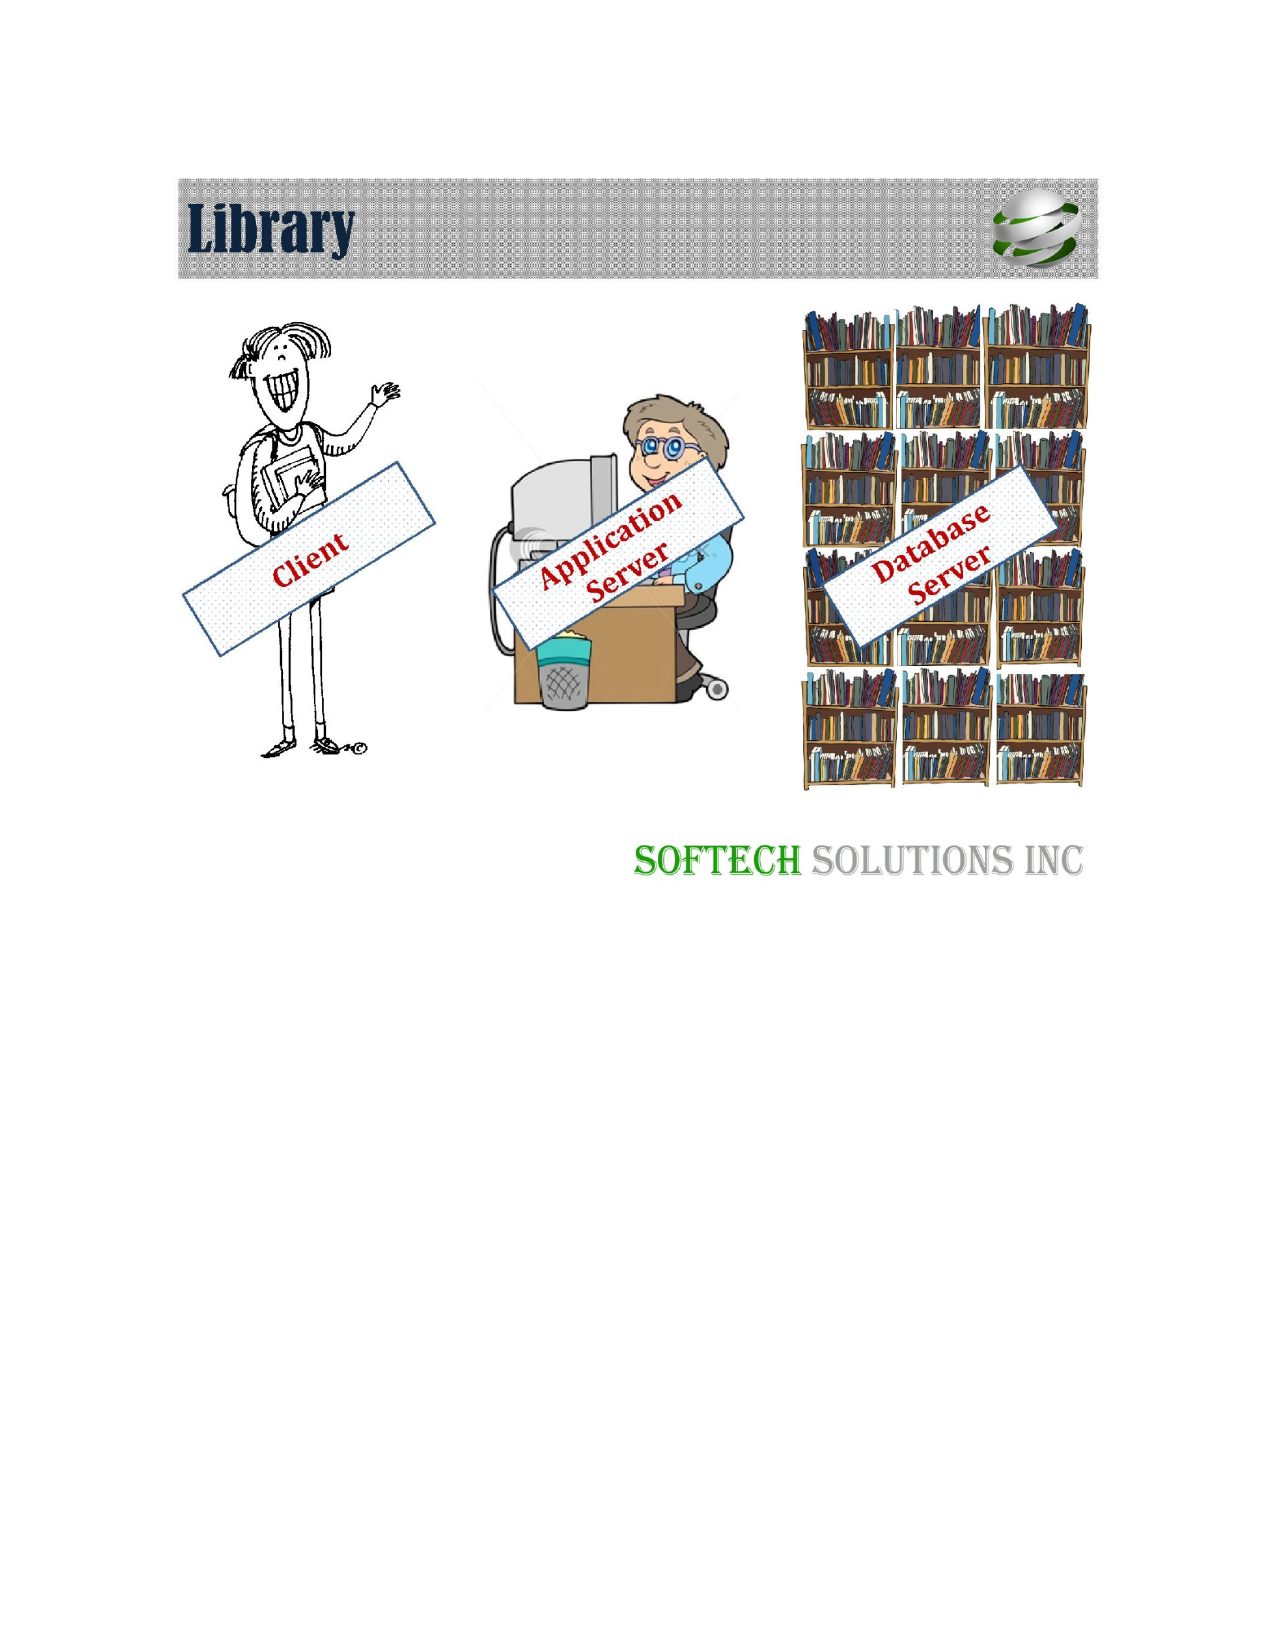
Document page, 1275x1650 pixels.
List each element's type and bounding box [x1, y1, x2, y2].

picture [150, 150, 1125, 904]
